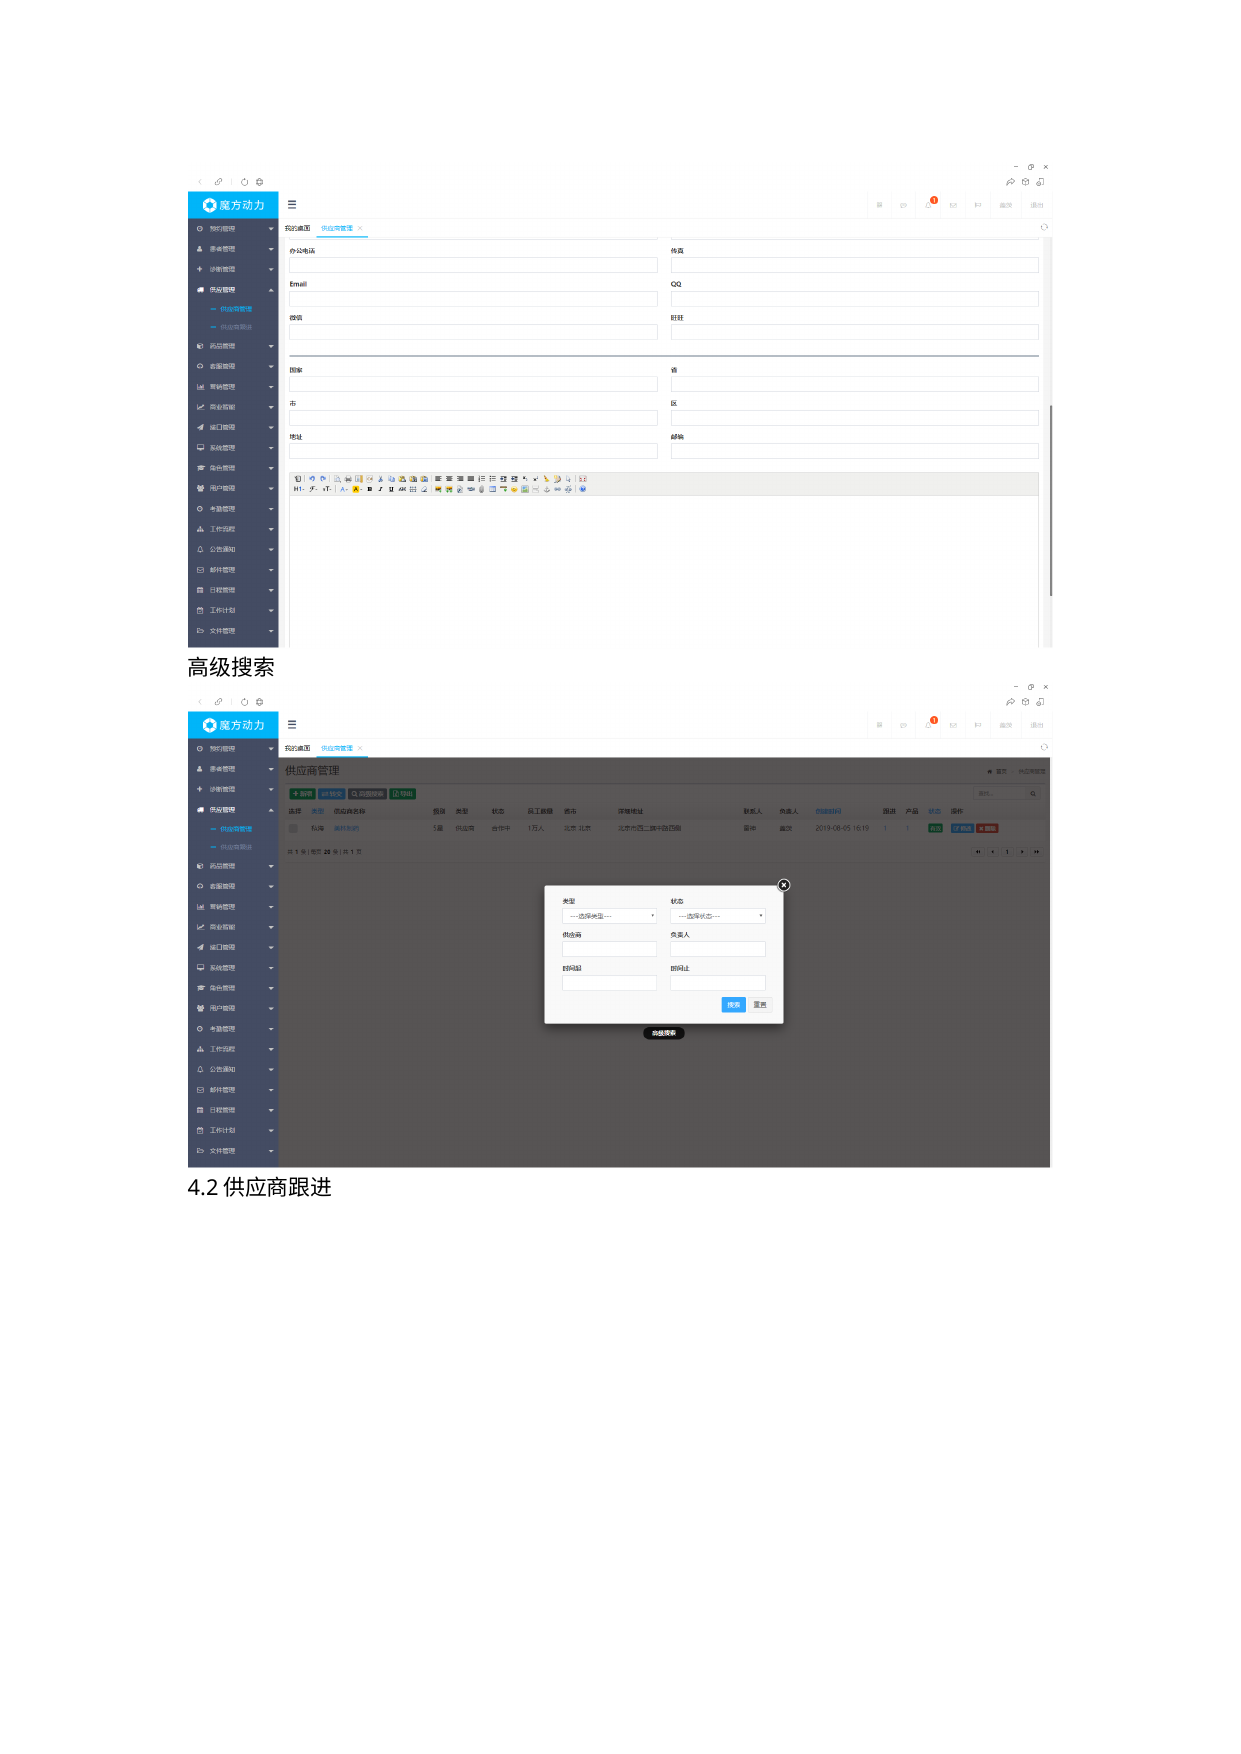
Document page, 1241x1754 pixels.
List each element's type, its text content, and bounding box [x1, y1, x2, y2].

picture [204, 199, 216, 212]
picture [204, 719, 216, 732]
picture [187, 162, 1053, 649]
text 高级搜索 [187, 649, 1053, 682]
picture [221, 722, 229, 729]
picture [221, 202, 229, 209]
text 4.2供应商跟进 [187, 1169, 1053, 1202]
picture [187, 682, 1053, 1169]
